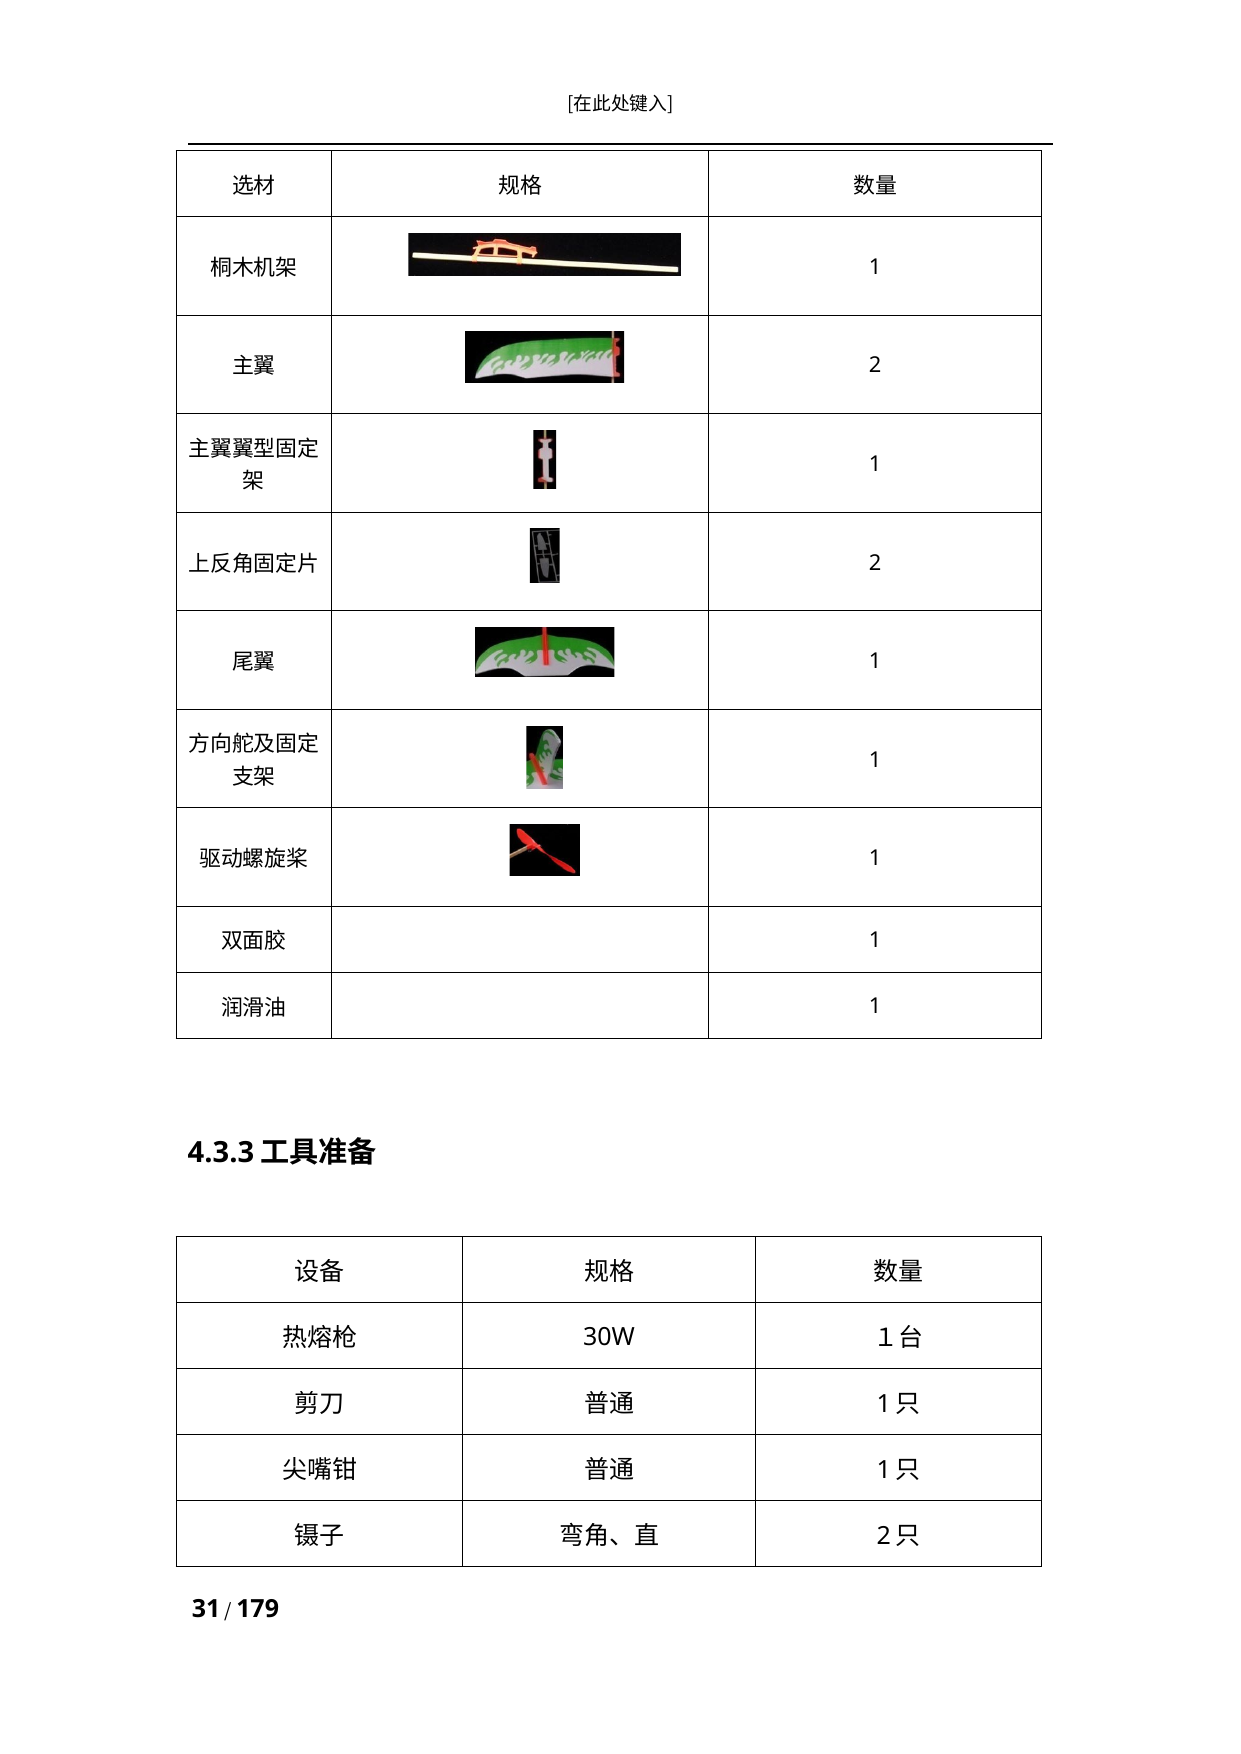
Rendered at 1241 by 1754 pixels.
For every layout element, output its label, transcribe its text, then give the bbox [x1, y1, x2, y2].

table_cell 1 [709, 414, 1041, 512]
table_cell [332, 611, 708, 709]
table_cell [332, 808, 708, 906]
table_cell 尖嘴钳 [177, 1435, 462, 1500]
table_cell 驱动螺旋桨 [177, 808, 331, 906]
table_cell 剪刀 [177, 1369, 462, 1434]
table_cell 1只 [756, 1435, 1041, 1500]
picture [526, 726, 563, 789]
table_header 设备 [177, 1237, 462, 1302]
table_cell 1 [709, 973, 1041, 1038]
table_cell 1 [709, 217, 1041, 314]
subtitle 4.3.3工具准备 [187, 1117, 1053, 1182]
table_cell 弯角、直 [463, 1501, 755, 1566]
table_cell 2只 [756, 1501, 1041, 1566]
table_cell １台 [756, 1303, 1041, 1368]
picture [509, 824, 580, 876]
table_header 数量 [709, 151, 1041, 216]
table_header 规格 [463, 1237, 755, 1302]
table_header 数量 [756, 1237, 1041, 1302]
picture [533, 430, 557, 489]
table_cell 30W [463, 1303, 755, 1368]
picture [465, 331, 625, 383]
table_cell 镊子 [177, 1501, 462, 1566]
table_cell 1 [709, 710, 1041, 807]
table_cell 主翼翼型固定架 [177, 414, 331, 512]
table_cell [332, 414, 708, 512]
table_cell [332, 907, 708, 972]
table_cell 普通 [463, 1435, 755, 1500]
table_cell 主翼 [177, 316, 331, 413]
table_cell 热熔枪 [177, 1303, 462, 1368]
table_cell 普通 [463, 1369, 755, 1434]
table_cell 1 [709, 907, 1041, 972]
table_cell 2 [709, 513, 1041, 610]
table_cell [332, 973, 708, 1038]
table_cell [332, 513, 708, 610]
table_header 规格 [332, 151, 708, 216]
picture [529, 528, 560, 583]
picture [408, 233, 681, 276]
table_header 选材 [177, 151, 331, 216]
table_cell [332, 217, 708, 314]
table_cell 1 [709, 611, 1041, 709]
table_cell 上反角固定片 [177, 513, 331, 610]
table_cell 1只 [756, 1369, 1041, 1434]
table_cell 2 [709, 316, 1041, 413]
table_cell 1 [709, 808, 1041, 906]
table_cell 桐木机架 [177, 217, 331, 314]
table_cell [332, 316, 708, 413]
table_cell 润滑油 [177, 973, 331, 1038]
picture [475, 627, 615, 677]
table_cell 双面胶 [177, 907, 331, 972]
table_cell 尾翼 [177, 611, 331, 709]
table_cell 方向舵及固定支架 [177, 710, 331, 807]
table_cell [332, 710, 708, 807]
